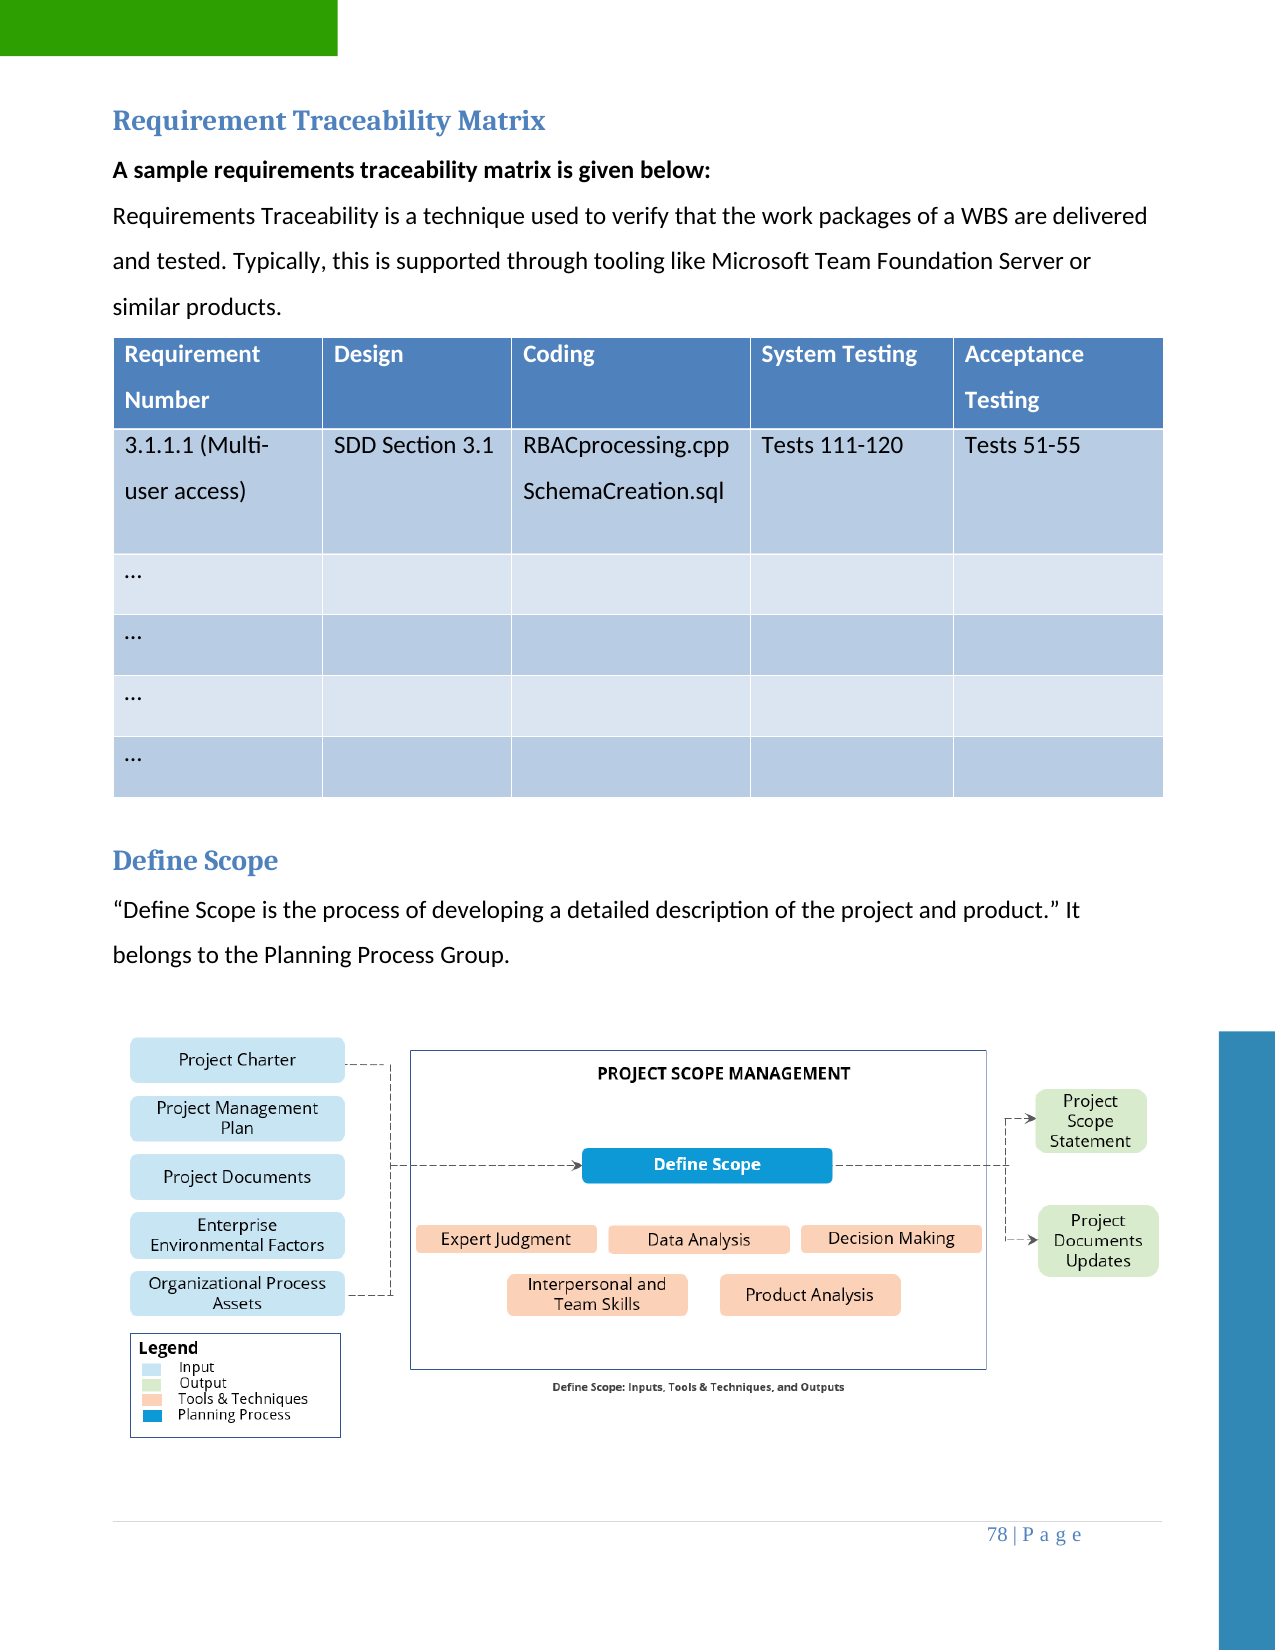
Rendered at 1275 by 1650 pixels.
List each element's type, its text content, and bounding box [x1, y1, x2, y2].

text Define Scope [112, 844, 1162, 877]
table_cell … [114, 737, 322, 797]
table_cell [323, 615, 511, 675]
table_header Requirement Number [114, 338, 322, 428]
text Requirements Traceability is a technique used to verify that the work packages of a WBS are delivered and tested. Typically, this is supported through tooling like Microsoft Team Foundation Server or similar products. [112, 200, 1162, 322]
table_header Design [323, 338, 511, 428]
table_cell RBACprocessing.cpp SchemaCreation.sql [512, 430, 750, 553]
table_cell [323, 555, 511, 614]
table_cell [323, 737, 511, 797]
picture [112, 1031, 1162, 1454]
table_cell [751, 676, 953, 736]
table_cell Tests 51-55 [954, 430, 1163, 553]
table_cell [512, 737, 750, 797]
table_cell [954, 737, 1163, 797]
table_cell [323, 676, 511, 736]
table_cell [751, 555, 953, 614]
text Requirement Traceability Matrix [112, 104, 1162, 137]
table_cell [954, 615, 1163, 675]
table_header Acceptance Testing [954, 338, 1163, 428]
table_cell … [114, 615, 322, 675]
table_cell … [114, 676, 322, 736]
table_header System Testing [751, 338, 953, 428]
table_cell SDD Section 3.1 [323, 430, 511, 553]
table_cell Tests 111-120 [751, 430, 953, 553]
table_cell [512, 615, 750, 675]
table_cell [954, 676, 1163, 736]
table_cell [751, 737, 953, 797]
table_header Coding [512, 338, 750, 428]
table_cell [512, 676, 750, 736]
text A sample requirements traceability matrix is given below: [112, 154, 1162, 184]
table_cell [954, 555, 1163, 614]
table_cell [751, 615, 953, 675]
table_cell … [114, 555, 322, 614]
table_cell 3.1.1.1 (Multi-user access) [114, 430, 322, 553]
text “Define Scope is the process of developing a detailed description of the project and product.” It belongs to the Planning Process Group. [112, 894, 1162, 970]
table_cell [512, 555, 750, 614]
